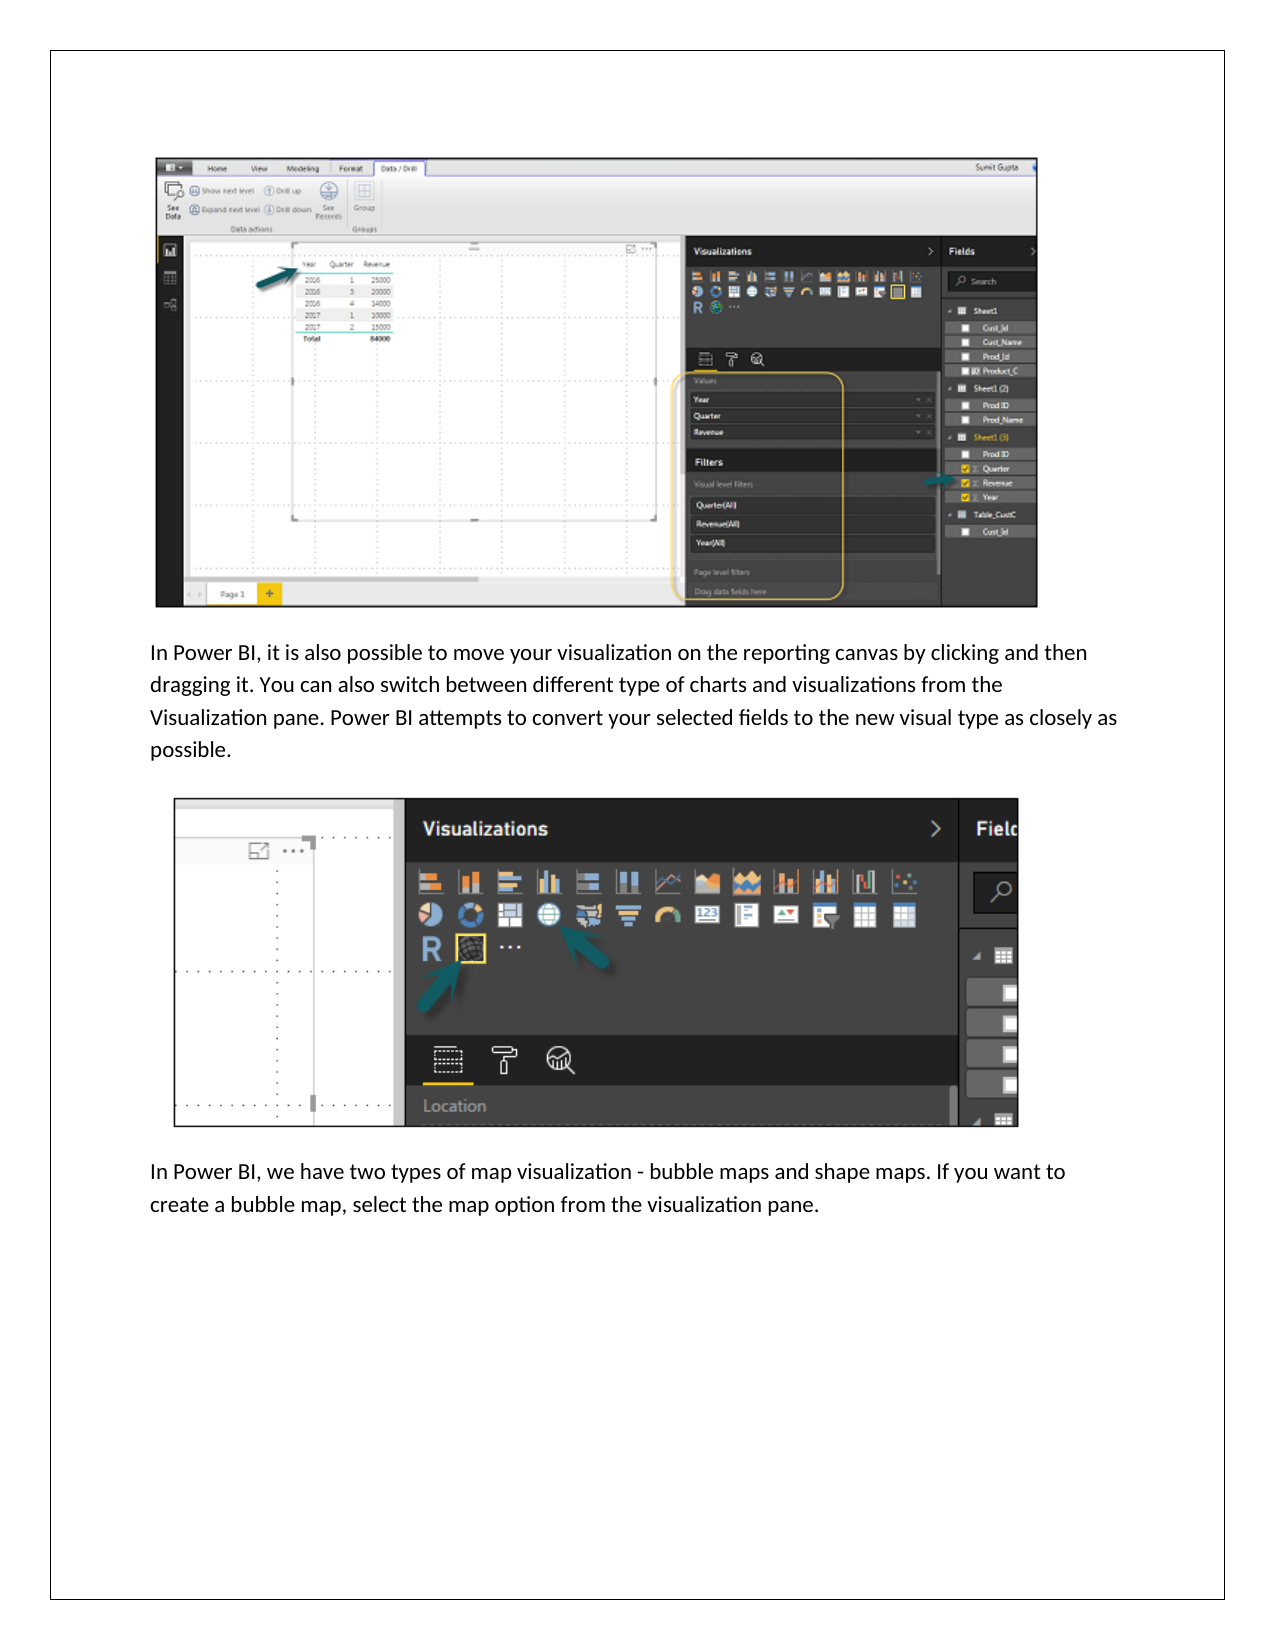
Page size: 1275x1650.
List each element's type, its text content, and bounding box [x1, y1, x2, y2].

picture [150, 787, 1050, 1137]
text In Power BI, we have two types of map visualization - bubble maps and shape maps. If you want to create a bubble map, select the map option from the visualization pane. [150, 1157, 1125, 1218]
text In Power BI, it is also possible to move your visualization on the reporting canvas by clicking and then dragging it. You can also switch between different type of charts and visualizations from the Visualization pane. Power BI attempts to convert your selected fields to the new visual type as closely as possible. [150, 638, 1125, 763]
picture [150, 150, 1050, 618]
